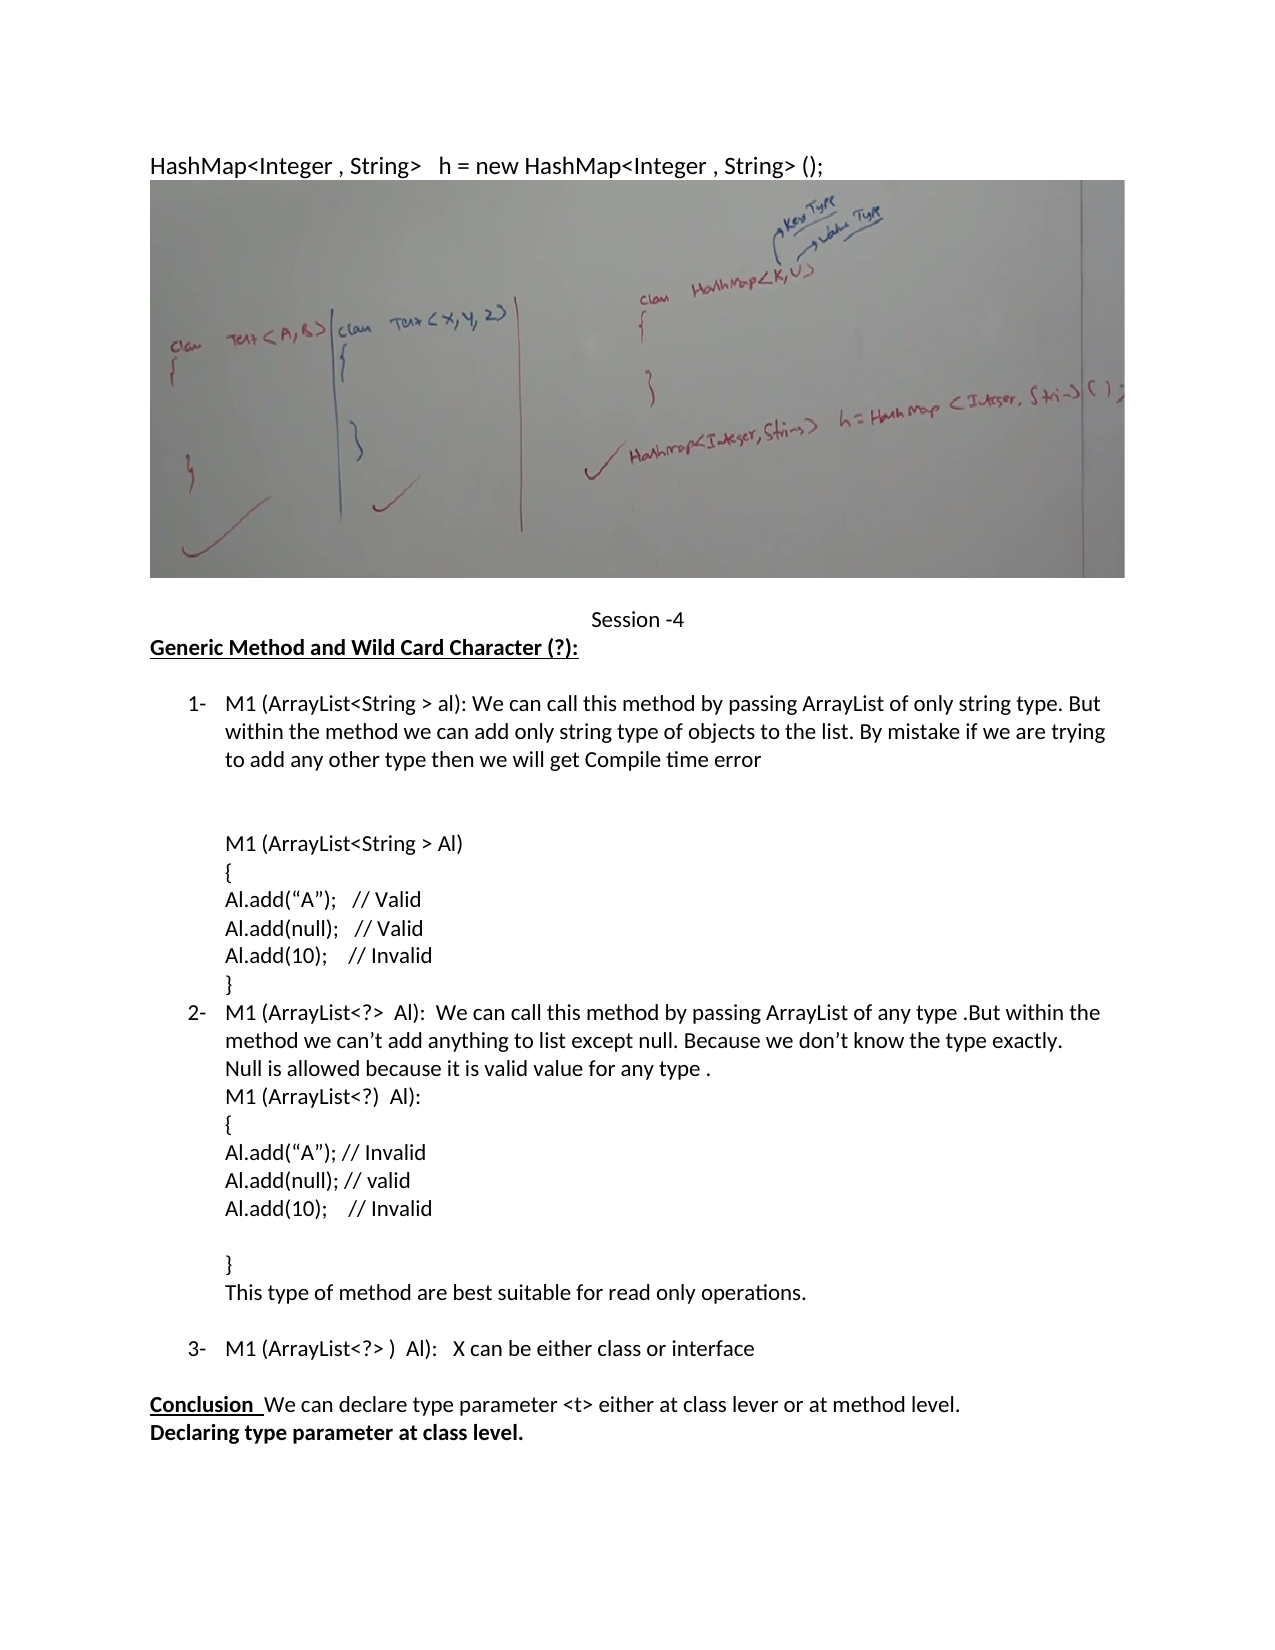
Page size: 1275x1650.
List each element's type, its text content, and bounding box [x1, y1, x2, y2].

text Al.add(null); // Valid [225, 914, 1125, 942]
text Al.add(null); // valid [225, 1166, 1125, 1194]
text Null is allowed because it is valid value for any type . [225, 1054, 1125, 1082]
text Al.add(10); // Invalid [225, 1194, 1125, 1222]
text Al.add(10); // Invalid [225, 942, 1125, 970]
text This type of method are best suitable for read only operations. [225, 1278, 1125, 1306]
text Generic Method and Wild Card Character (?): [150, 633, 1125, 661]
text M1 (ArrayList<?) Al): [225, 1082, 1125, 1110]
text Al.add(“A”); // Invalid [225, 1138, 1125, 1166]
list M1 (ArrayList<?> ) Al): X can be either class or interface [187, 1334, 1125, 1362]
text Conclusion We can declare type parameter <t> either at class lever or at method level. [150, 1390, 1125, 1418]
text { [225, 1110, 1125, 1138]
text } [225, 970, 1125, 998]
list M1 (ArrayList<?> Al): We can call this method by passing ArrayList of any type .But within the method we can’t add anything to list except null. Because we don’t know the type exactly. [187, 998, 1125, 1054]
text } [225, 1250, 1125, 1278]
text HashMap<Integer , String> h = new HashMap<Integer , String> (); [150, 150, 1125, 180]
text Al.add(“A”); // Valid [225, 886, 1125, 914]
list M1 (ArrayList<String > al): We can call this method by passing ArrayList of only string type. But within the method we can add only string type of objects to the list. By mistake if we are trying to add any other type then we will get Compile time error [187, 689, 1125, 773]
picture [150, 180, 1125, 578]
text { [225, 858, 1125, 886]
text Declaring type parameter at class level. [150, 1418, 1125, 1446]
text M1 (ArrayList<String > Al) [225, 829, 1125, 858]
text Session -4 [150, 605, 1125, 633]
